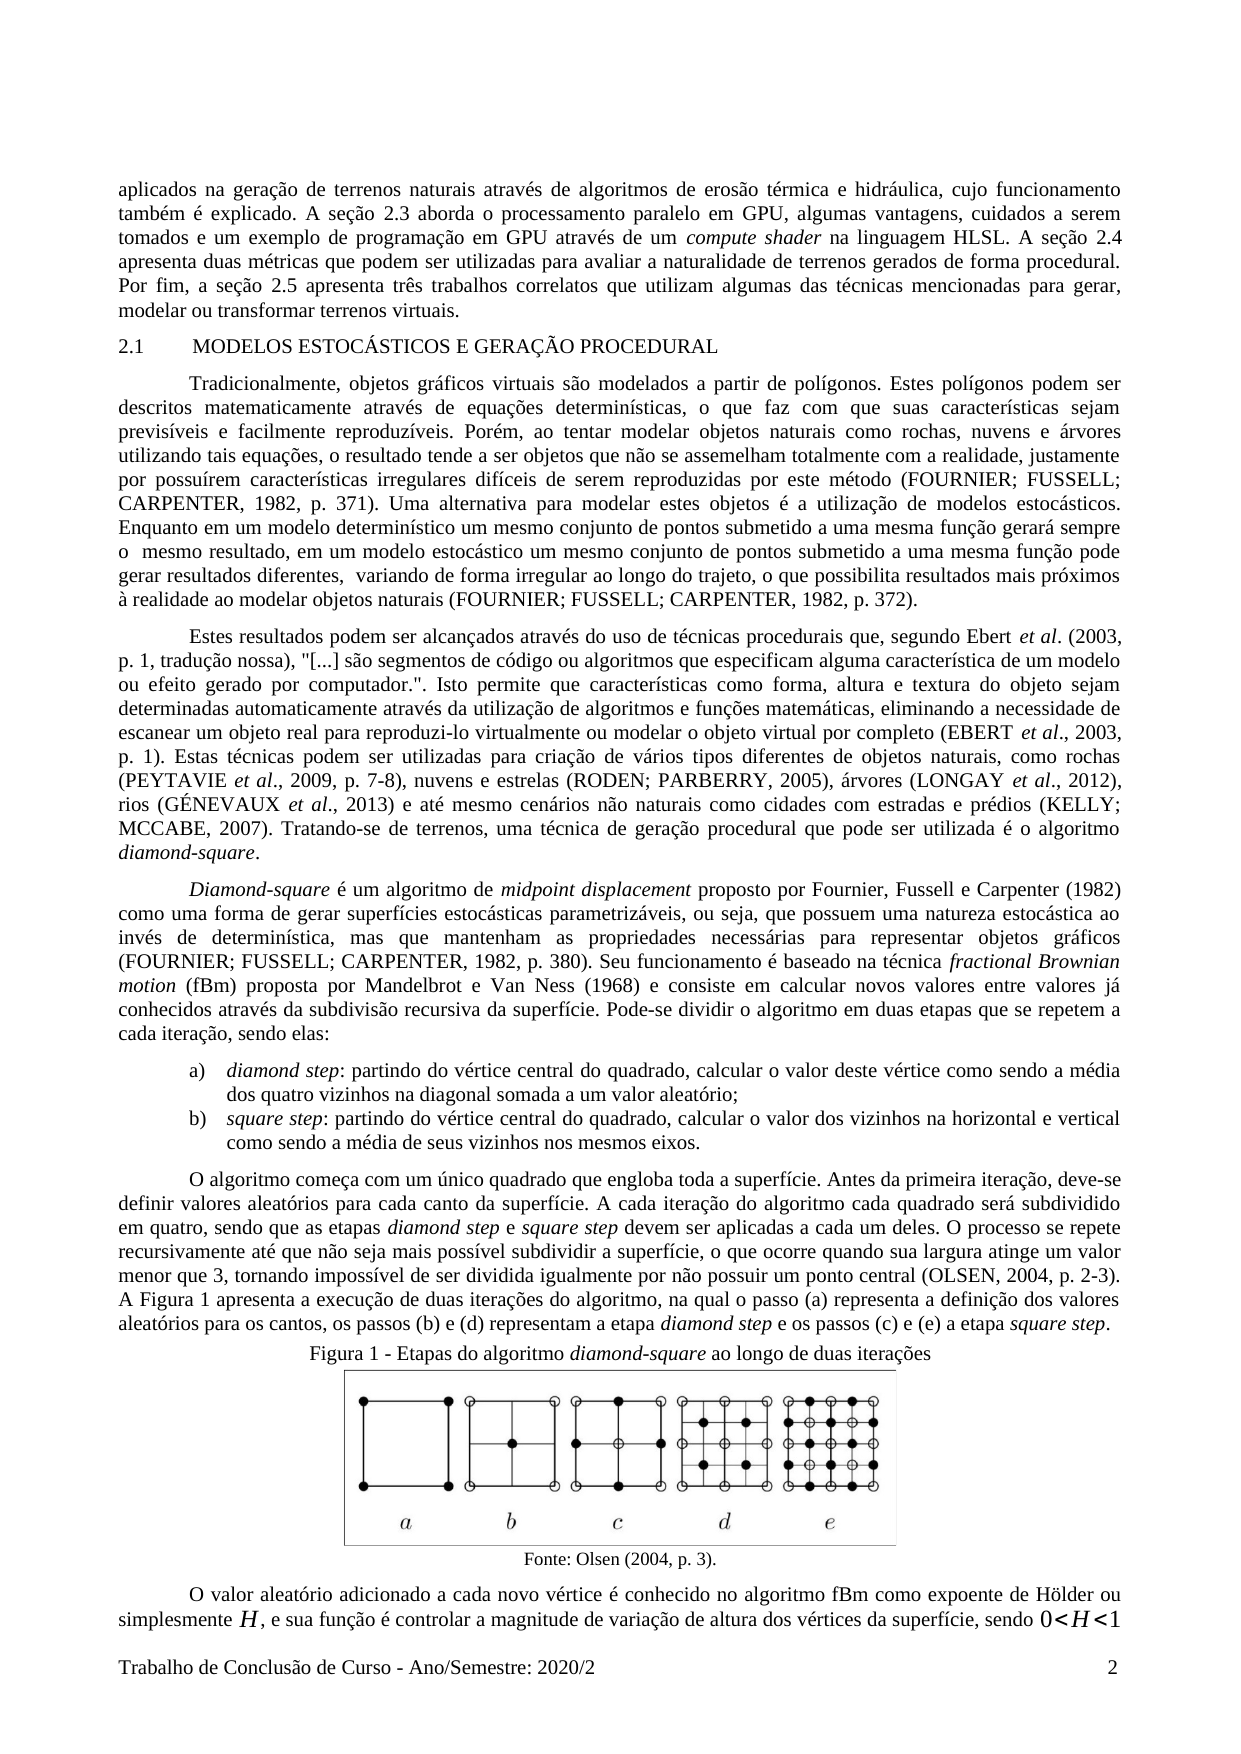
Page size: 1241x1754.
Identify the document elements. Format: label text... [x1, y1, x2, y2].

text Fonte: Olsen (2004, p. 3). [118, 1547, 1122, 1569]
subtitle modelos estocásticos e Geração procedural [118, 334, 1122, 358]
text Diamond-square é um algoritmo de midpoint displacement proposto por Fournier, Fussell e Carpenter (1982) como uma forma de gerar superfícies estocásticas parametrizáveis, ou seja, que possuem uma natureza estocástica ao invés de determinística, mas que mantenham as propriedades necessárias para representar objetos gráficos (FOURNIER; FUSSELL; CARPENTER, 1982, p. 380). Seu funcionamento é baseado na técnica fractional Brownian motion (fBm) proposta por Mandelbrot e Van Ness (1968) e consiste em calcular novos valores entre valores já conhecidos através da subdivisão recursiva da superfície. Pode-se dividir o algoritmo em duas etapas que se repetem a cada iteração, sendo elas: [118, 877, 1122, 1045]
text Tradicionalmente, objetos gráficos virtuais são modelados a partir de polígonos. Estes polígonos podem ser descritos matematicamente através de equações determinísticas, o que faz com que suas características sejam previsíveis e facilmente reproduzíveis. Porém, ao tentar modelar objetos naturais como rochas, nuvens e árvores utilizando tais equações, o resultado tende a ser objetos que não se assemelham totalmente com a realidade, justamente por possuírem características irregulares difíceis de serem reproduzidas por este método (FOURNIER; FUSSELL; CARPENTER, 1982, p. 371). Uma alternativa para modelar estes objetos é a utilização de modelos estocásticos. Enquanto em um modelo determinístico um mesmo conjunto de pontos submetido a uma mesma função gerará sempre o mesmo resultado, em um modelo estocástico um mesmo conjunto de pontos submetido a uma mesma função pode gerar resultados diferentes, variando de forma irregular ao longo do trajeto, o que possibilita resultados mais próximos à realidade ao modelar objetos naturais (FOURNIER; FUSSELL; CARPENTER, 1982, p. 372). [118, 371, 1122, 611]
text Estes resultados podem ser alcançados através do uso de técnicas procedurais que, segundo Ebert et al. (2003, p. 1, tradução nossa), "[...] são segmentos de código ou algoritmos que especificam alguma característica de um modelo ou efeito gerado por computador.". Isto permite que características como forma, altura e textura do objeto sejam determinadas automaticamente através da utilização de algoritmos e funções matemáticas, eliminando a necessidade de escanear um objeto real para reproduzi-lo virtualmente ou modelar o objeto virtual por completo (EBERT et al., 2003, p. 1). Estas técnicas podem ser utilizadas para criação de vários tipos diferentes de objetos naturais, como rochas (PEYTAVIE et al., 2009, p. 7-8), nuvens e estrelas (RODEN; PARBERRY, 2005), árvores (LONGAY et al., 2012), rios (GÉNEVAUX et al., 2013) e até mesmo cenários não naturais como cidades com estradas e prédios (KELLY; MCCABE, 2007). Tratando-se de terrenos, uma técnica de geração procedural que pode ser utilizada é o algoritmo diamond-square. [118, 624, 1122, 864]
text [118, 177, 1122, 322]
picture [343, 1369, 897, 1546]
list square step: partindo do vértice central do quadrado, calcular o valor dos vizinhos na horizontal e vertical como sendo a média de seus vizinhos nos mesmos eixos. [189, 1106, 1122, 1154]
text Figura 1 - Etapas do algoritmo diamond-square ao longo de duas iterações [118, 1341, 1122, 1365]
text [118, 1581, 1122, 1633]
list diamond step: partindo do vértice central do quadrado, calcular o valor deste vértice como sendo a média dos quatro vizinhos na diagonal somada a um valor aleatório; [189, 1058, 1122, 1106]
text O algoritmo começa com um único quadrado que engloba toda a superfície. Antes da primeira iteração, deve-se definir valores aleatórios para cada canto da superfície. A cada iteração do algoritmo cada quadrado será subdividido em quatro, sendo que as etapas diamond step e square step devem ser aplicadas a cada um deles. O processo se repete recursivamente até que não seja mais possível subdividir a superfície, o que ocorre quando sua largura atinge um valor menor que 3, tornando impossível de ser dividida igualmente por não possuir um ponto central (OLSEN, 2004, p. 2-3). A Figura 1 apresenta a execução de duas iterações do algoritmo, na qual o passo (a) representa a definição dos valores aleatórios para os cantos, os passos (b) e (d) representam a etapa diamond step e os passos (c) e (e) a etapa square step. [118, 1167, 1122, 1335]
